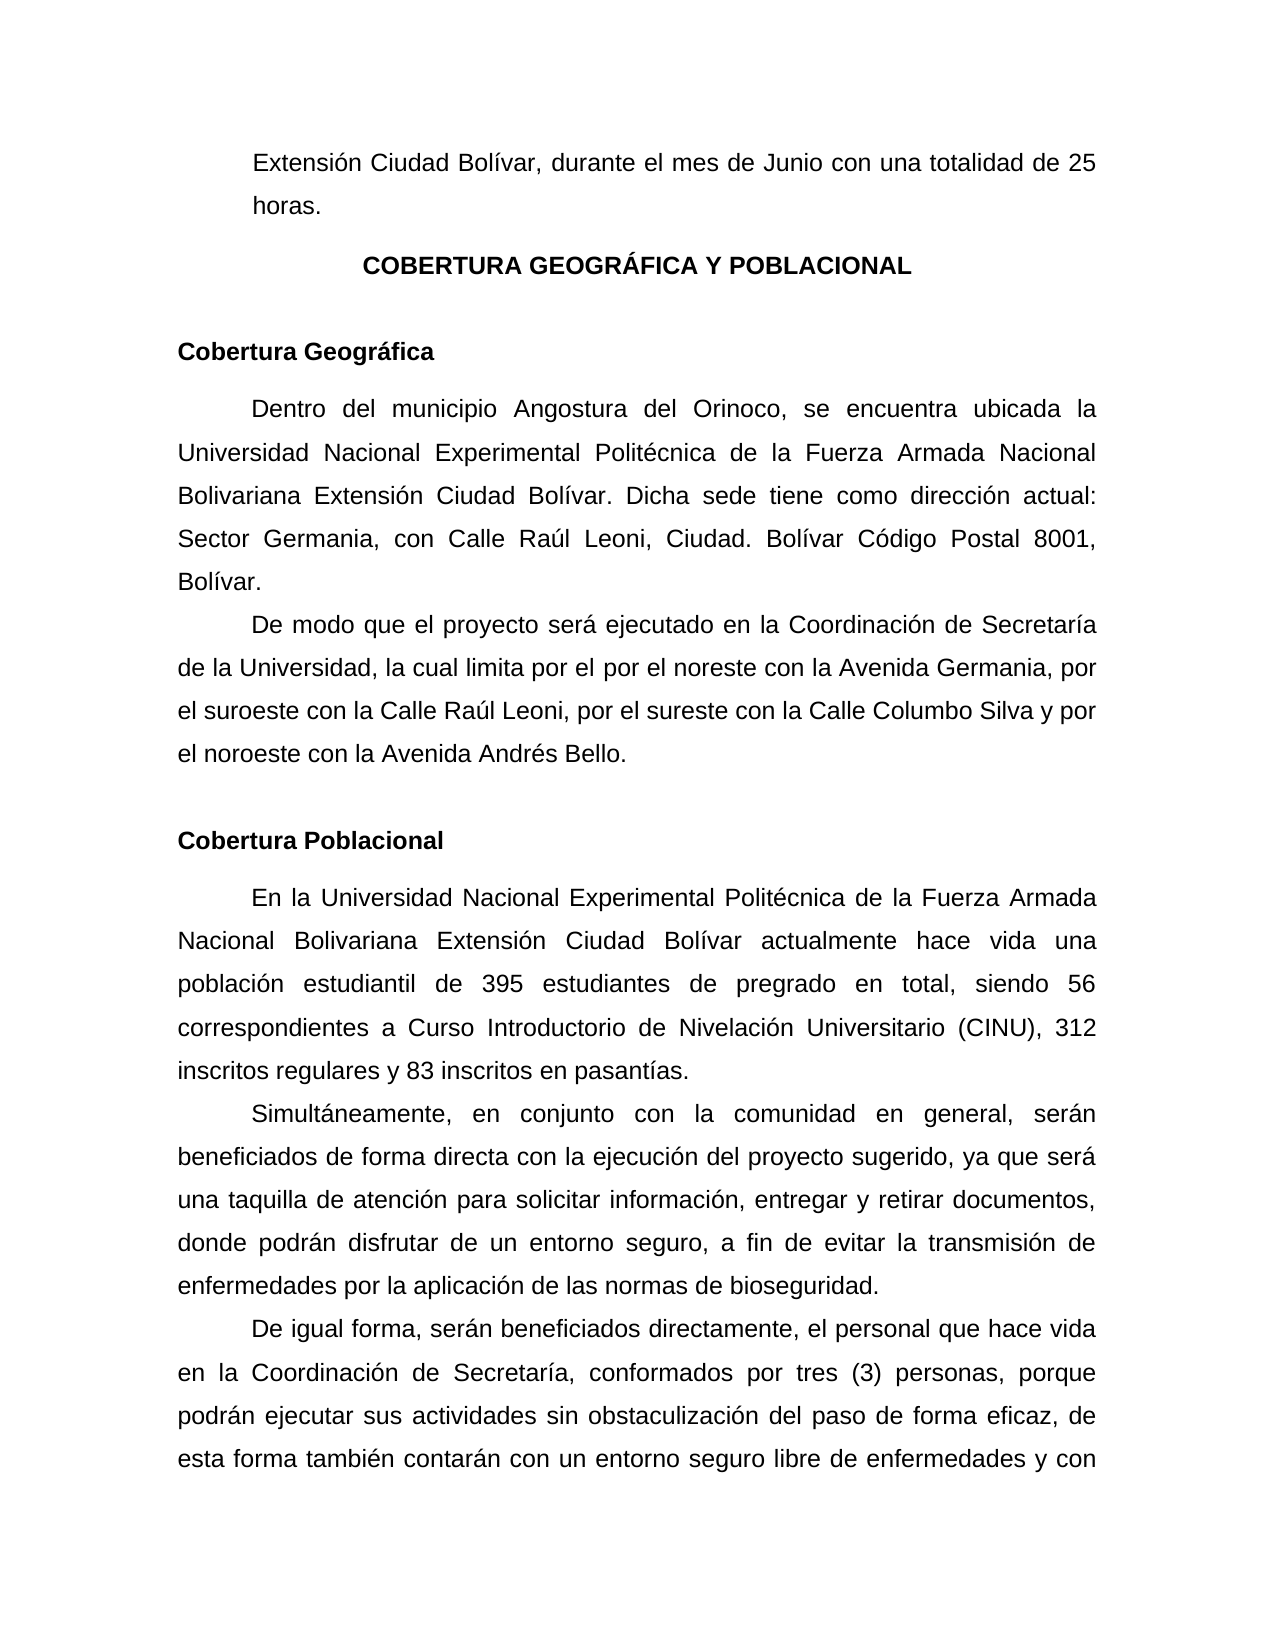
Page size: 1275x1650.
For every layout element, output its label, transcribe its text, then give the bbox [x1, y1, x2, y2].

text Dentro del municipio Angostura del Orinoco, se encuentra ubicada la Universidad Nacional Experimental Politécnica de la Fuerza Armada Nacional Bolivariana Extensión Ciudad Bolívar. Dicha sede tiene como dirección actual: Sector Germania, con Calle Raúl Leoni, Ciudad. Bolívar Código Postal 8001, Bolívar. [177, 394, 1098, 596]
text Simultáneamente, en conjunto con la comunidad en general, serán beneficiados de forma directa con la ejecución del proyecto sugerido, ya que será una taquilla de atención para solicitar información, entregar y retirar documentos, donde podrán disfrutar de un entorno seguro, a fin de evitar la transmisión de enfermedades por la aplicación de las normas de bioseguridad. [177, 1099, 1098, 1300]
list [215, 148, 1098, 219]
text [177, 1314, 1098, 1472]
text Cobertura Poblacional [177, 826, 1098, 854]
text En la Universidad Nacional Experimental Politécnica de la Fuerza Armada Nacional Bolivariana Extensión Ciudad Bolívar actualmente hace vida una población estudiantil de 395 estudiantes de pregrado en total, siendo 56 correspondientes a Curso Introductorio de Nivelación Universitario (CINU), 312 inscritos regulares y 83 inscritos en pasantías. [177, 883, 1098, 1084]
text Cobertura Geográfica [177, 337, 1098, 366]
text De modo que el proyecto será ejecutado en la Coordinación de Secretaría de la Universidad, la cual limita por el por el noreste con la Avenida Germania, por el suroeste con la Calle Raúl Leoni, por el sureste con la Calle Columbo Silva y por el noroeste con la Avenida Andrés Bello. [177, 610, 1098, 768]
text COBERTURA GEOGRÁFICA Y POBLACIONAL [177, 251, 1098, 279]
